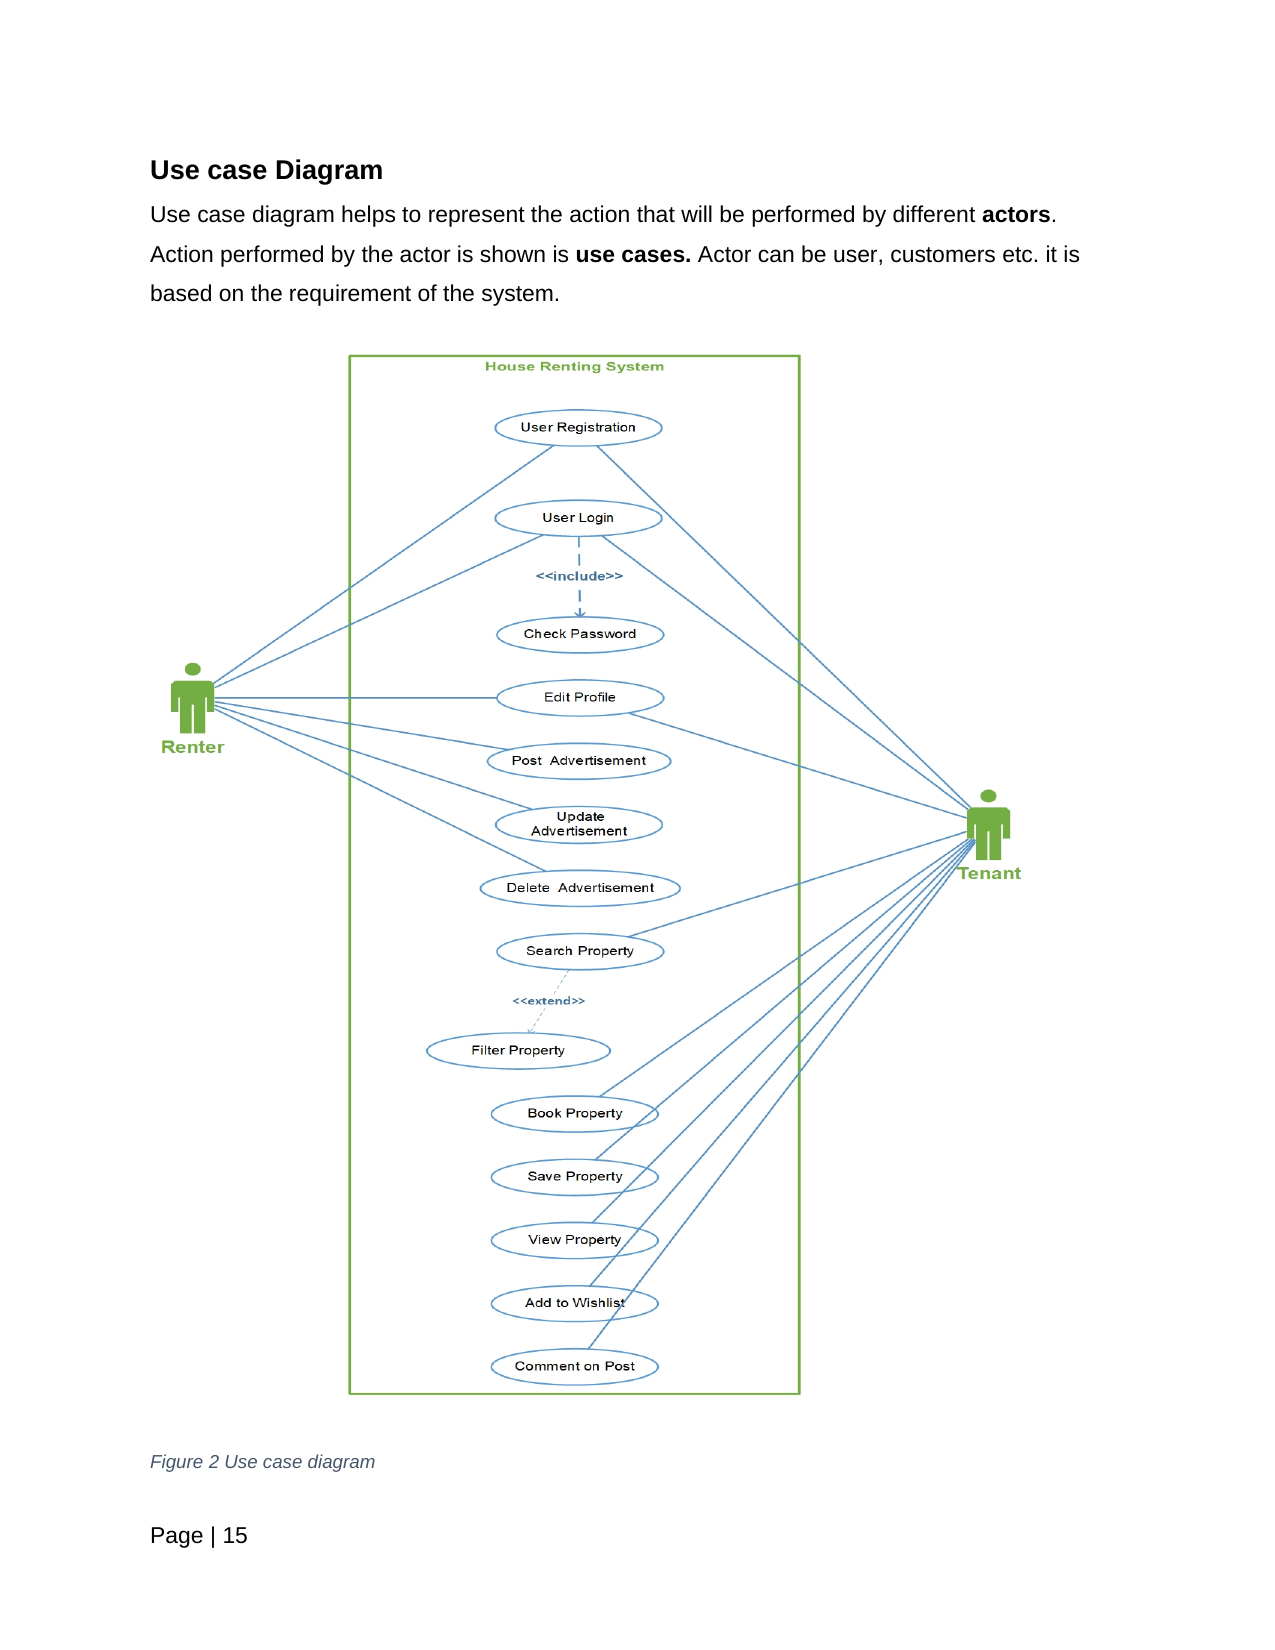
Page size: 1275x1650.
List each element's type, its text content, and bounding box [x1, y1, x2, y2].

subtitle Use case Diagram [150, 154, 1125, 185]
text Use case diagram helps to represent the action that will be performed by different actors. Action performed by the actor is shown is use cases. Actor can be user, customers etc. it is based on the requirement of the system. [150, 201, 1125, 306]
text Figure 2 Use case diagram [150, 1451, 1125, 1472]
picture [150, 336, 1037, 1422]
